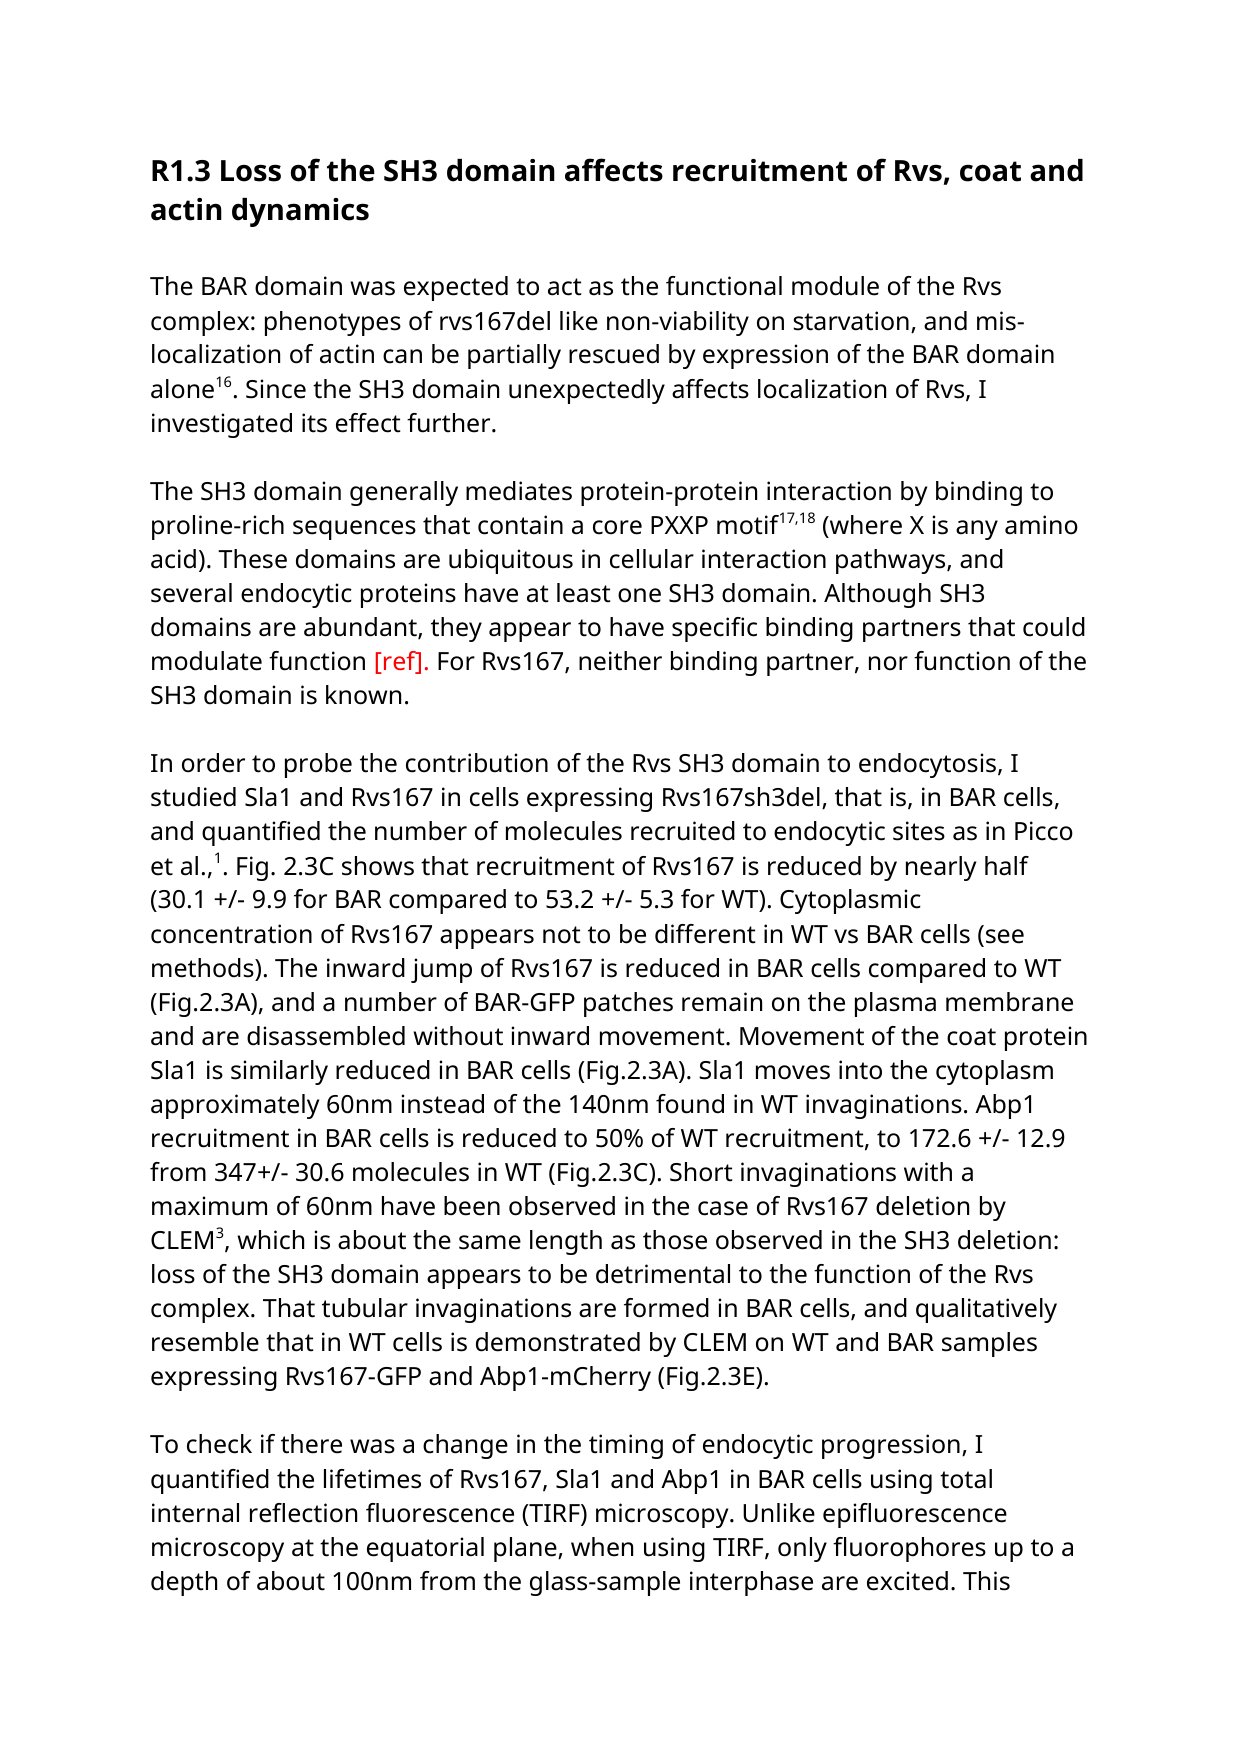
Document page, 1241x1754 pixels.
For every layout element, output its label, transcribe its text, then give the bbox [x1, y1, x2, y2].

text The SH3 domain generally mediates protein-protein interaction by binding to proline-rich sequences that contain a core PXXP motif17,18 (where X is any amino acid). These domains are ubiquitous in cellular interaction pathways, and several endocytic proteins have at least one SH3 domain. Although SH3 domains are abundant, they appear to have specific binding partners that could modulate function [ref]. For Rvs167, neither binding partner, nor function of the SH3 domain is known. [150, 473, 1090, 712]
text The BAR domain was expected to act as the functional module of the Rvs complex: phenotypes of rvs167del like non-viability on starvation, and mis-localization of actin can be partially rescued by expression of the BAR domain alone16. Since the SH3 domain unexpectedly affects localization of Rvs, I investigated its effect further. [150, 269, 1090, 439]
text In order to probe the contribution of the Rvs SH3 domain to endocytosis, I studied Sla1 and Rvs167 in cells expressing Rvs167sh3del, that is, in BAR cells, and quantified the number of molecules recruited to endocytic sites as in Picco et al.,1. Fig. 2.3C shows that recruitment of Rvs167 is reduced by nearly half (30.1 +/- 9.9 for BAR compared to 53.2 +/- 5.3 for WT). Cytoplasmic concentration of Rvs167 appears not to be different in WT vs BAR cells (see methods). The inward jump of Rvs167 is reduced in BAR cells compared to WT (Fig.2.3A), and a number of BAR-GFP patches remain on the plasma membrane and are disassembled without inward movement. Movement of the coat protein Sla1 is similarly reduced in BAR cells (Fig.2.3A). Sla1 moves into the cytoplasm approximately 60nm instead of the 140nm found in WT invaginations. Abp1 recruitment in BAR cells is reduced to 50% of WT recruitment, to 172.6 +/- 12.9 from 347+/- 30.6 molecules in WT (Fig.2.3C). Short invaginations with a maximum of 60nm have been observed in the case of Rvs167 deletion by CLEM3, which is about the same length as those observed in the SH3 deletion: loss of the SH3 domain appears to be detrimental to the function of the Rvs complex. That tubular invaginations are formed in BAR cells, and qualitatively resemble that in WT cells is demonstrated by CLEM on WT and BAR samples expressing Rvs167-GFP and Abp1-mCherry (Fig.2.3E). [150, 746, 1090, 1393]
text R1.3 Loss of the SH3 domain affects recruitment of Rvs, coat and actin dynamics [150, 150, 1090, 229]
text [150, 1427, 1090, 1597]
